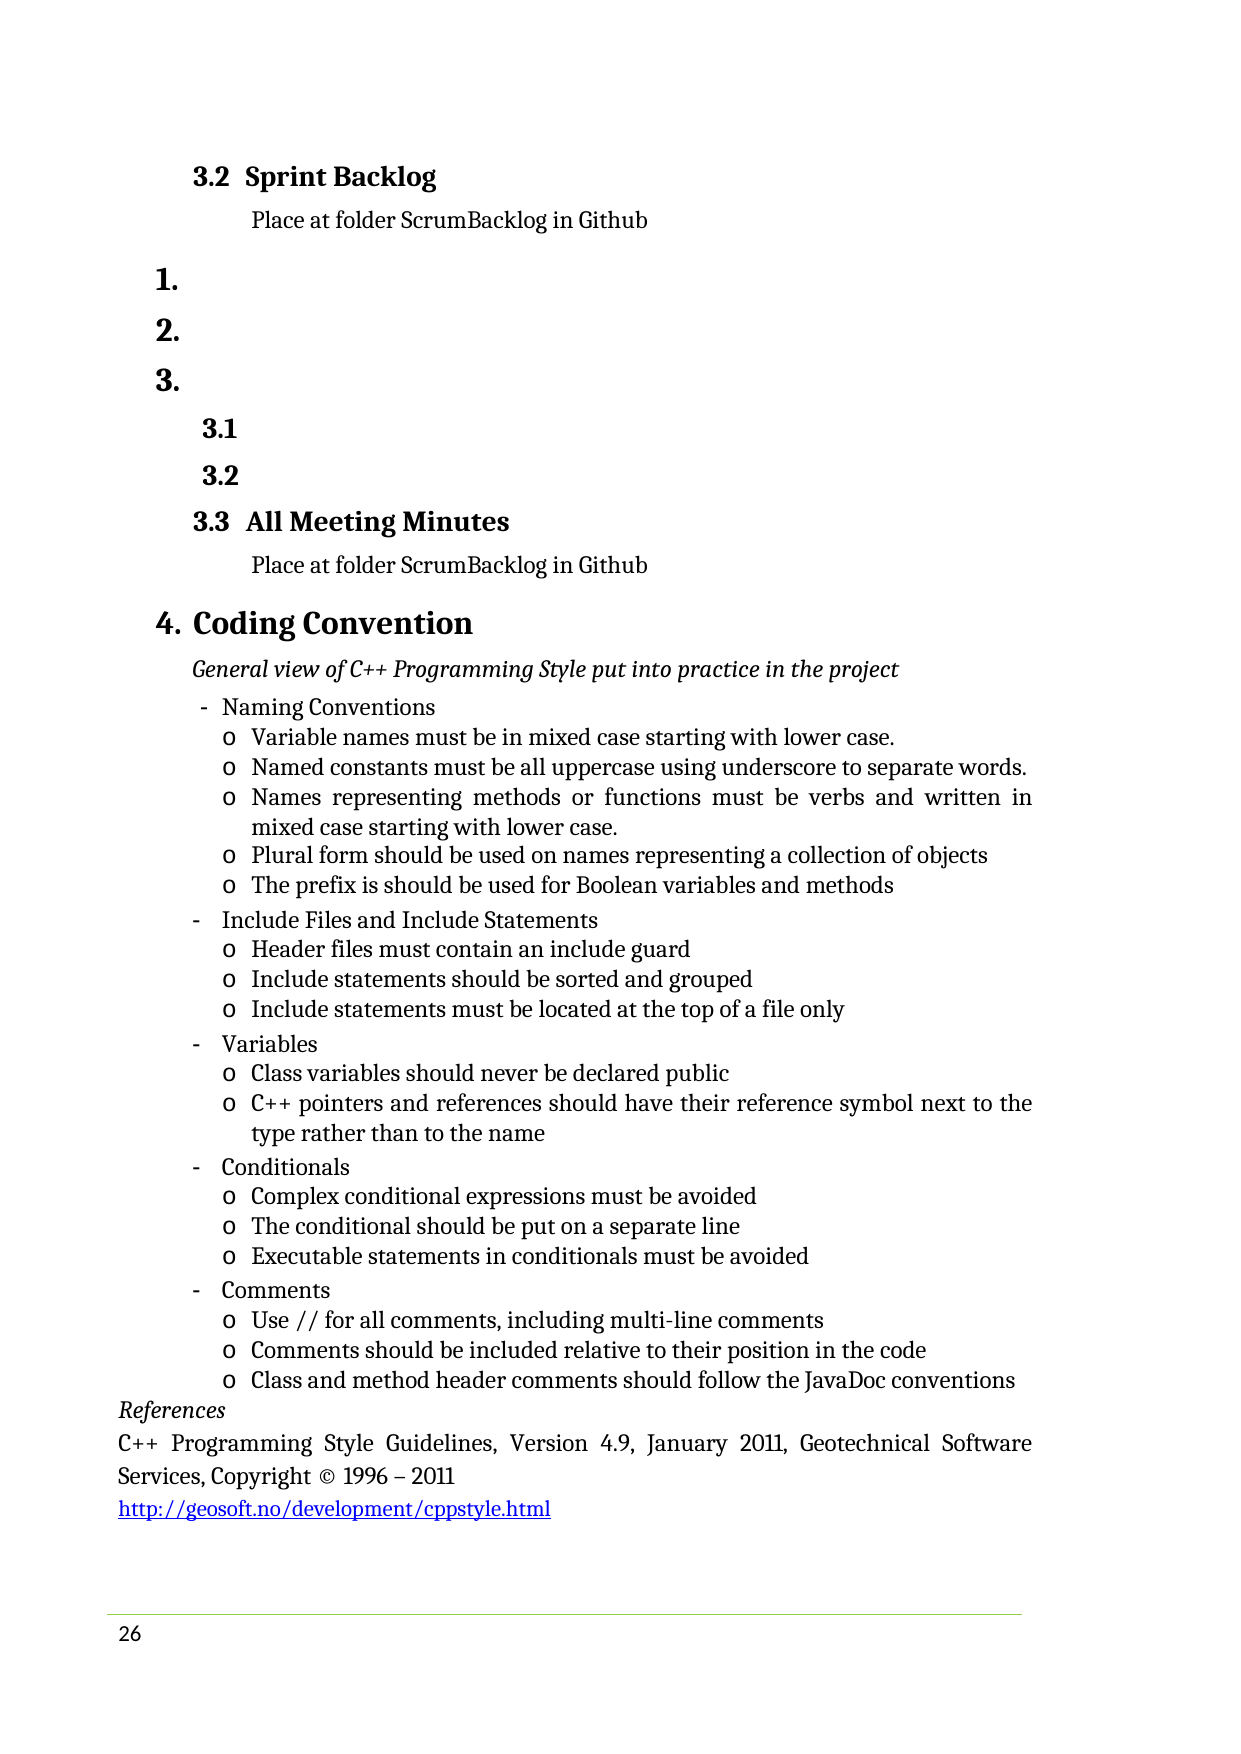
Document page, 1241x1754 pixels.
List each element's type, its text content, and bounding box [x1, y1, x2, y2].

list Include statements should be sorted and grouped [222, 965, 1033, 995]
subtitle Sprint Backlog [193, 160, 1033, 194]
text C++ Programming Style Guidelines, Version 4.9, January 2011, Geotechnical Software Services, Copyright © 1996 – 2011 [118, 1429, 1033, 1491]
list The prefix is should be used for Boolean variables and methods [222, 871, 1033, 901]
list Use // for all comments, including multi-line comments [222, 1306, 1033, 1336]
list Include statements must be located at the top of a file only [222, 995, 1033, 1025]
list Naming Conventions [200, 688, 1033, 722]
list Plural form should be used on names representing a collection of objects [222, 841, 1033, 871]
list Names representing methods or functions must be verbs and written in mixed case starting with lower case. [222, 782, 1033, 841]
list Executable statements in conditionals must be avoided [222, 1242, 1033, 1272]
list Variables [192, 1025, 1033, 1059]
text Place at folder ScrumBacklog in Github [251, 551, 1033, 579]
list Class and method header comments should follow the JavaDoc conventions [222, 1366, 1033, 1396]
subtitle Coding Convention [156, 604, 1033, 643]
text http://geosoft.no/development/cppstyle.html [118, 1495, 1033, 1522]
list Comments should be included relative to their position in the code [222, 1336, 1033, 1366]
list Conditionals [192, 1148, 1033, 1182]
list Include Files and Include Statements [192, 901, 1033, 935]
text References [118, 1396, 1033, 1425]
text General view of C++ Programming Style put into practice in the project [192, 655, 1033, 684]
subtitle All Meeting Minutes [193, 505, 1033, 538]
list Complex conditional expressions must be avoided [222, 1182, 1033, 1212]
list Comments [192, 1272, 1033, 1306]
list The conditional should be put on a separate line [222, 1212, 1033, 1242]
list Variable names must be in mixed case starting with lower case. [222, 722, 1033, 752]
list Class variables should never be declared public [222, 1059, 1033, 1089]
list C++ pointers and references should have their reference symbol next to the type rather than to the name [222, 1089, 1033, 1148]
text Place at folder ScrumBacklog in Github [251, 206, 1033, 235]
list Header files must contain an include guard [222, 935, 1033, 965]
list Named constants must be all uppercase using underscore to separate words. [222, 752, 1033, 782]
